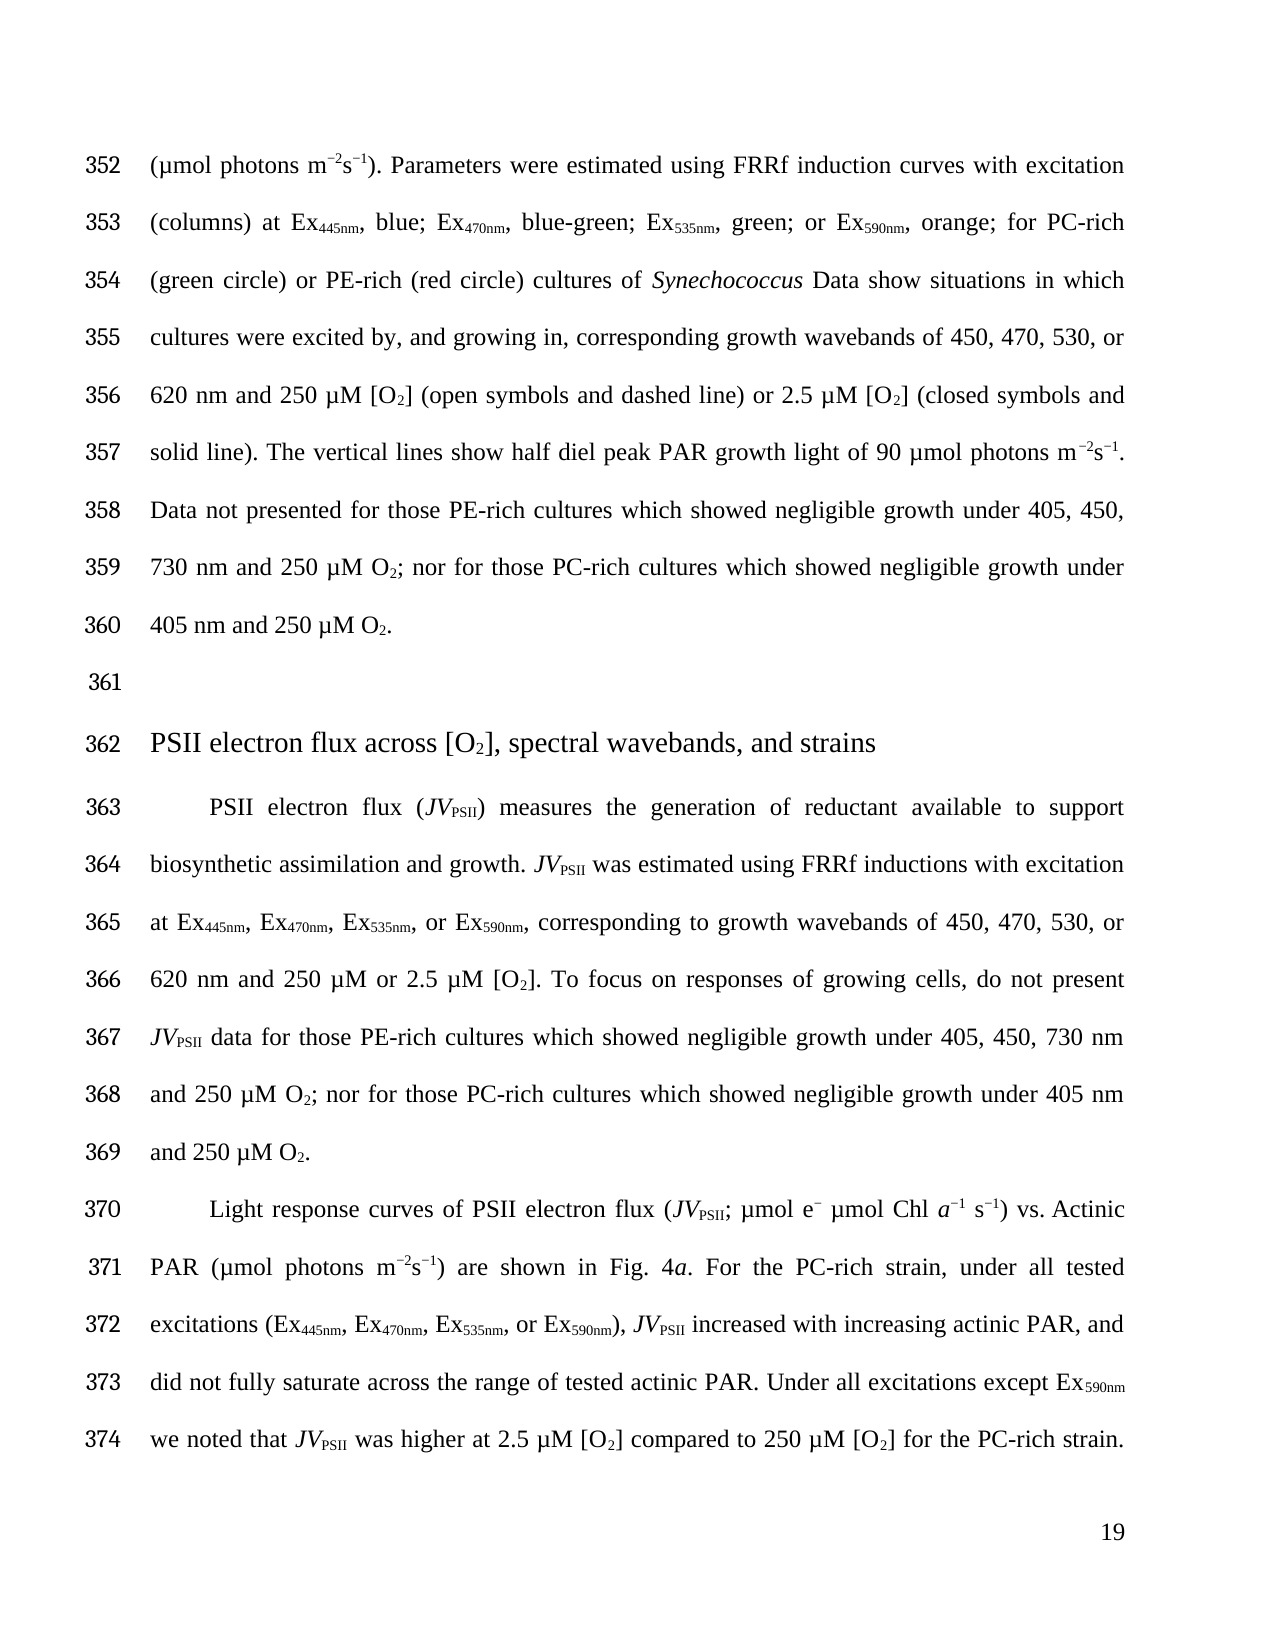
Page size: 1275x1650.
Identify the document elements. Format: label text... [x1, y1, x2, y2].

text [150, 1194, 1125, 1453]
text PSII electron flux (JVPSII) measures the generation of reductant available to support biosynthetic assimilation and growth. JVPSII was estimated using FRRf inductions with excitation at Ex445nm, Ex470nm, Ex535nm, or Ex590nm, corresponding to growth wavebands of 450, 470, 530, or 620 nm and 250 µM or 2.5 µM [O2]. To focus on responses of growing cells, do not present JVPSII data for those PE-rich cultures which showed negligible growth under 405, 450, 730 nm and 250 µM O2; nor for those PC-rich cultures which showed negligible growth under 405 nm and 250 µM O2. [150, 792, 1125, 1166]
subtitle PSII electron flux across [O2], spectral wavebands, and strains [150, 725, 1125, 758]
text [150, 150, 1125, 639]
